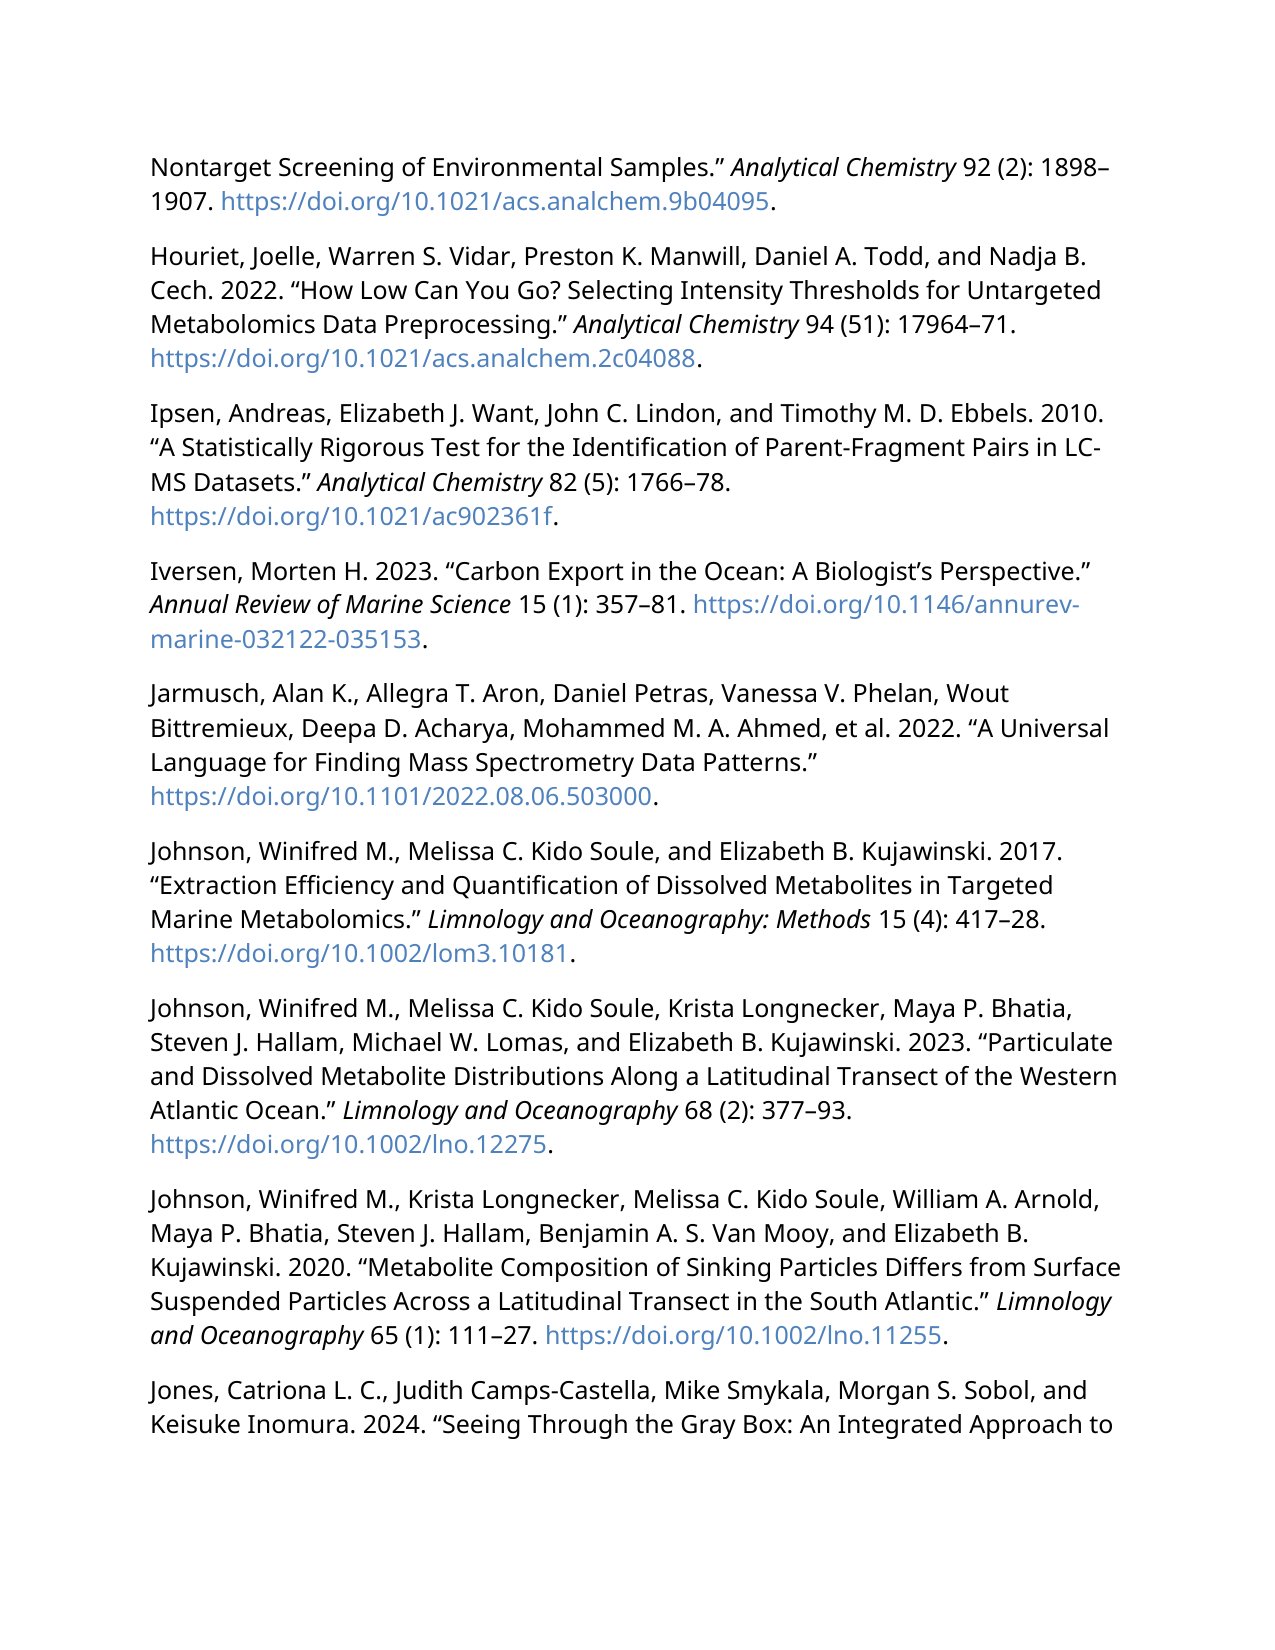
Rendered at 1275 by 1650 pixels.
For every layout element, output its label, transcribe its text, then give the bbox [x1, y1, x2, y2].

text Johnson, Winifred M., Melissa C. Kido Soule, Krista Longnecker, Maya P. Bhatia, Steven J. Hallam, Michael W. Lomas, and Elizabeth B. Kujawinski. 2023. “Particulate and Dissolved Metabolite Distributions Along a Latitudinal Transect of the Western Atlantic Ocean.” Limnology and Oceanography 68 (2): 377–93. https://doi.org/10.1002/lno.12275. [150, 990, 1125, 1161]
text Iversen, Morten H. 2023. “Carbon Export in the Ocean: A Biologist’s Perspective.” Annual Review of Marine Science 15 (1): 357–81. https://doi.org/10.1146/annurev-marine-032122-035153. [150, 553, 1125, 655]
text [150, 150, 1125, 218]
text Jarmusch, Alan K., Allegra T. Aron, Daniel Petras, Vanessa V. Phelan, Wout Bittremieux, Deepa D. Acharya, Mohammed M. A. Ahmed, et al. 2022. “A Universal Language for Finding Mass Spectrometry Data Patterns.” https://doi.org/10.1101/2022.08.06.503000. [150, 676, 1125, 812]
text Houriet, Joelle, Warren S. Vidar, Preston K. Manwill, Daniel A. Todd, and Nadja B. Cech. 2022. “How Low Can You Go? Selecting Intensity Thresholds for Untargeted Metabolomics Data Preprocessing.” Analytical Chemistry 94 (51): 17964–71. https://doi.org/10.1021/acs.analchem.2c04088. [150, 239, 1125, 375]
text Johnson, Winifred M., Melissa C. Kido Soule, and Elizabeth B. Kujawinski. 2017. “Extraction Efficiency and Quantification of Dissolved Metabolites in Targeted Marine Metabolomics.” Limnology and Oceanography: Methods 15 (4): 417–28. https://doi.org/10.1002/lom3.10181. [150, 833, 1125, 969]
text Johnson, Winifred M., Krista Longnecker, Melissa C. Kido Soule, William A. Arnold, Maya P. Bhatia, Steven J. Hallam, Benjamin A. S. Van Mooy, and Elizabeth B. Kujawinski. 2020. “Metabolite Composition of Sinking Particles Differs from Surface Suspended Particles Across a Latitudinal Transect in the South Atlantic.” Limnology and Oceanography 65 (1): 111–27. https://doi.org/10.1002/lno.11255. [150, 1181, 1125, 1352]
text Ipsen, Andreas, Elizabeth J. Want, John C. Lindon, and Timothy M. D. Ebbels. 2010. “A Statistically Rigorous Test for the Identification of Parent-Fragment Pairs in LC-MS Datasets.” Analytical Chemistry 82 (5): 1766–78. https://doi.org/10.1021/ac902361f. [150, 396, 1125, 532]
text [150, 1373, 1125, 1441]
